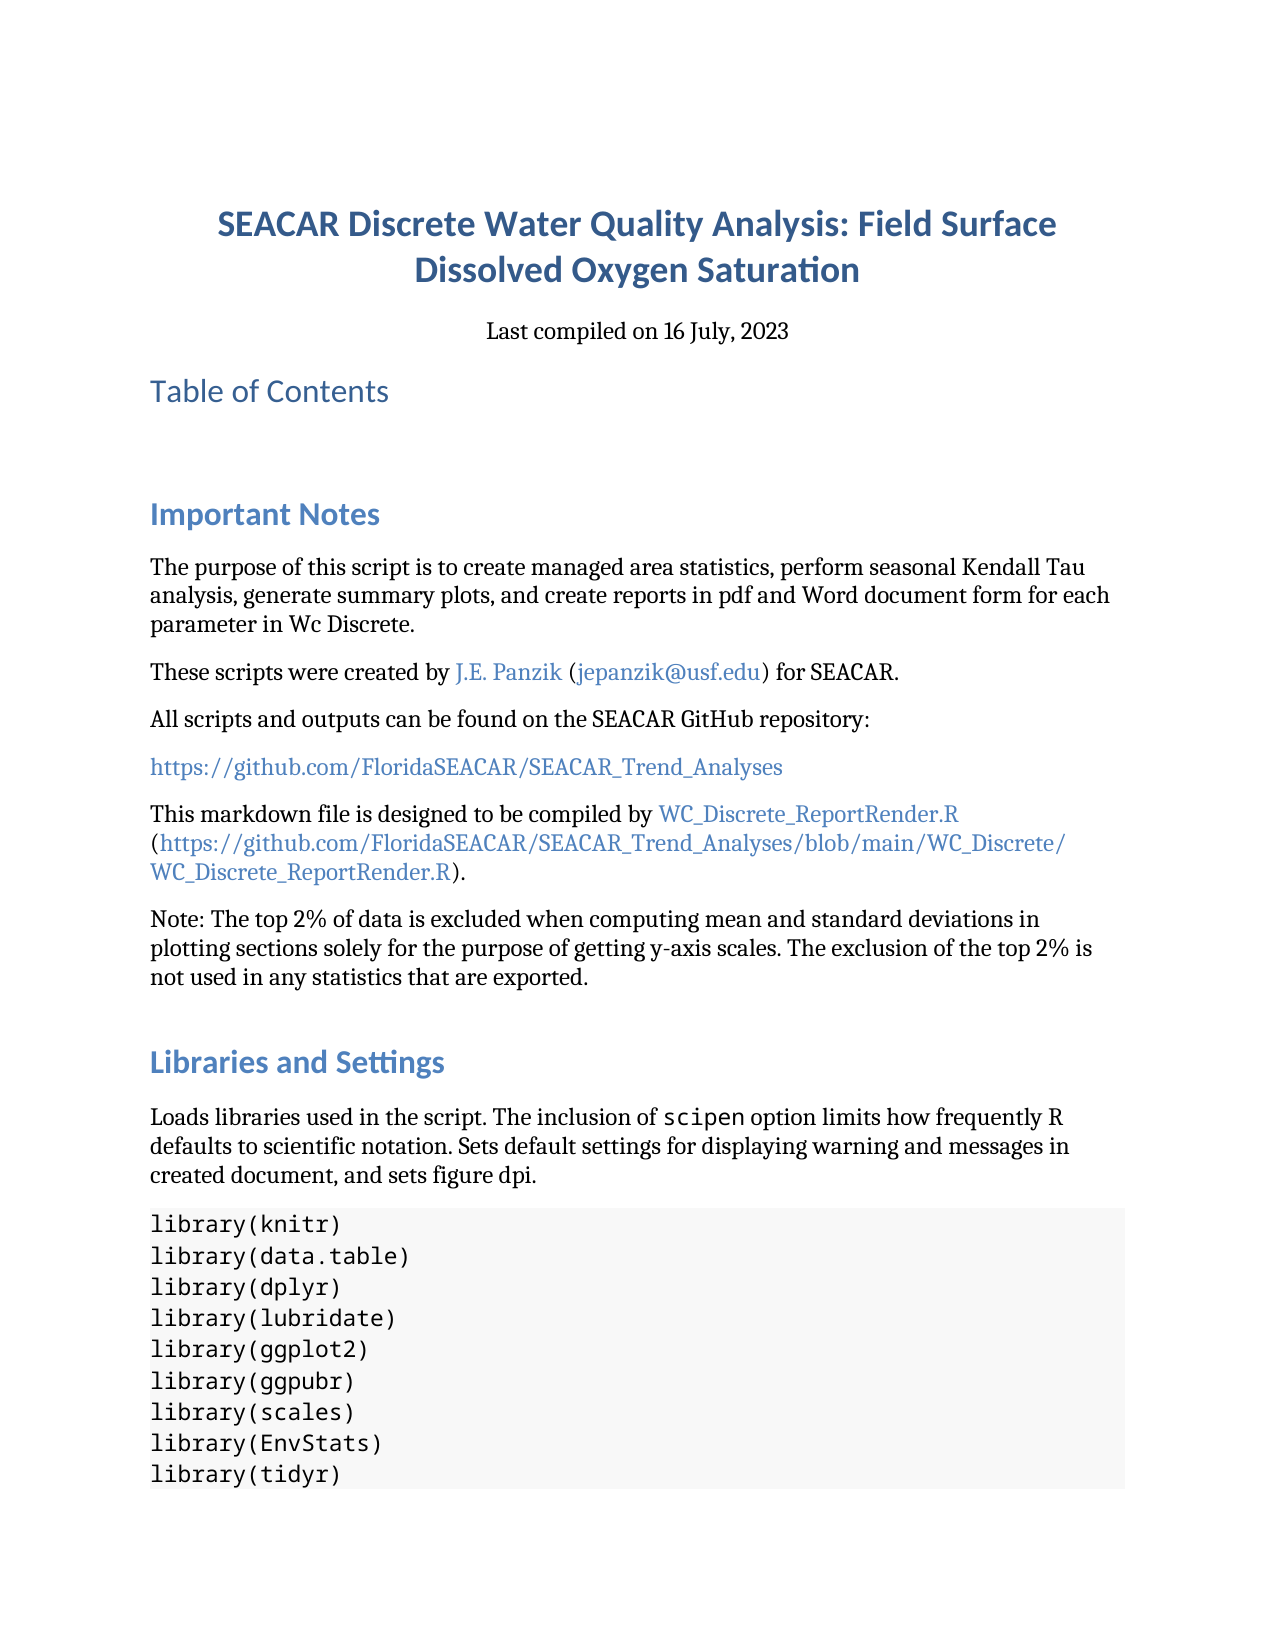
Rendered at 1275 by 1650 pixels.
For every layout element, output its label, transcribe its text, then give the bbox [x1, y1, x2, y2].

text https://github.com/FloridaSEACAR/SEACAR_Trend_Analyses [150, 753, 1125, 781]
subtitle Important Notes [150, 493, 1125, 534]
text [150, 1208, 1125, 1489]
text This markdown file is designed to be compiled by WC_Discrete_ReportRender.R (https://github.com/FloridaSEACAR/SEACAR_Trend_Analyses/blob/main/WC_Discrete/WC_Discrete_ReportRender.R). [150, 800, 1125, 886]
text The purpose of this script is to create managed area statistics, perform seasonal Kendall Tau analysis, generate summary plots, and create reports in pdf and Word document form for each parameter in Wc Discrete. [150, 553, 1125, 639]
text These scripts were created by J.E. Panzik (jepanzik@usf.edu) for SEACAR. [150, 658, 1125, 686]
text Loads libraries used in the script. The inclusion of scipen option limits how frequently R defaults to scientific notation. Sets default settings for displaying warning and messages in created document, and sets figure dpi. [150, 1101, 1125, 1189]
text All scripts and outputs can be found on the SEACAR GitHub repository: [150, 705, 1125, 734]
subtitle Libraries and Settings [150, 1041, 1125, 1082]
text Last compiled on 16 July, 2023 [150, 317, 1125, 345]
text Note: The top 2% of data is excluded when computing mean and standard deviations in plotting sections solely for the purpose of getting y-axis scales. The exclusion of the top 2% is not used in any statistics that are exported. [150, 905, 1125, 991]
title SEACAR Discrete Water Quality Analysis: Field Surface Dissolved Oxygen Saturation [150, 200, 1125, 292]
